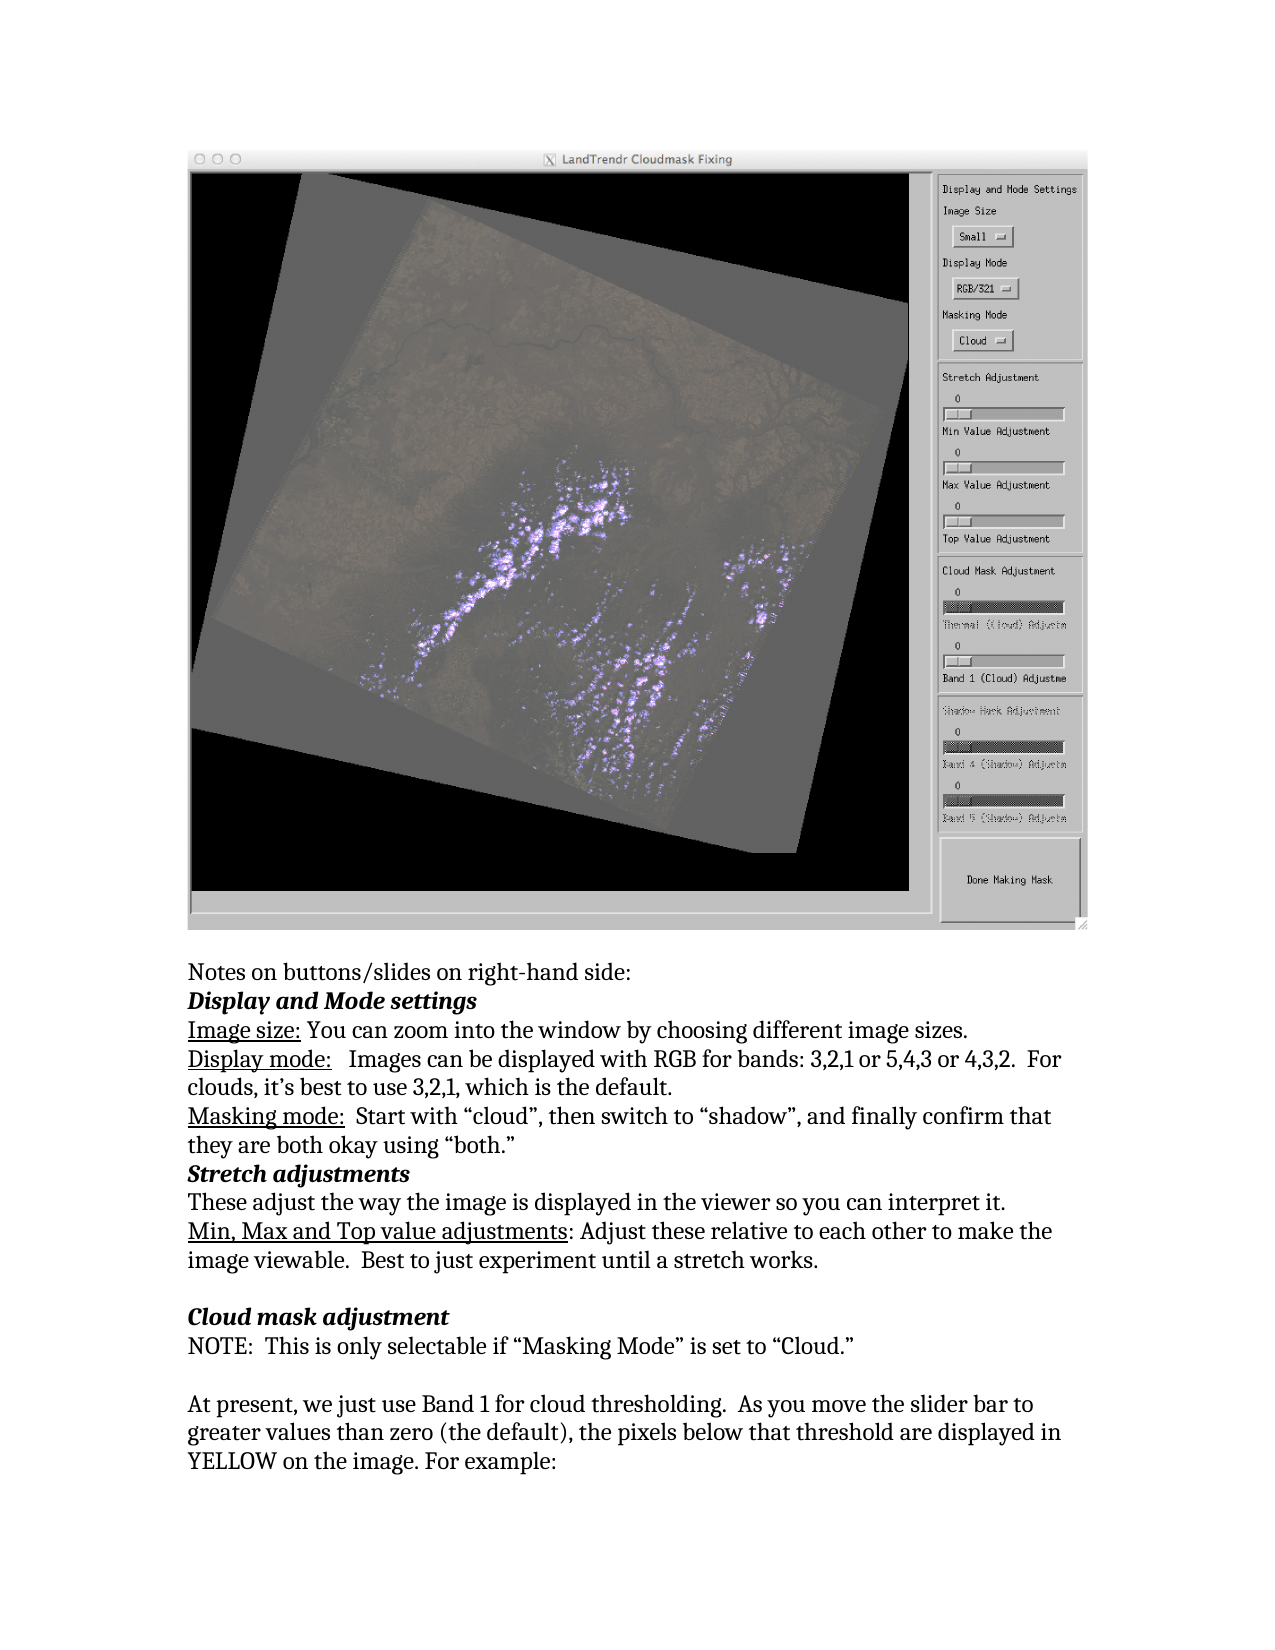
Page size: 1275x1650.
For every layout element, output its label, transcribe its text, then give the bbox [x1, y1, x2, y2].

text These adjust the way the image is displayed in the viewer so you can interpret it. [187, 1188, 1087, 1217]
text At present, we just use Band 1 for cloud thresholding. As you move the slider bar to greater values than zero (the default), the pixels below that threshold are displayed in YELLOW on the image. For example: [187, 1389, 1087, 1476]
text Display mode: Images can be displayed with RGB for bands: 3,2,1 or 5,4,3 or 4,3,2. For clouds, it’s best to use 3,2,1, which is the default. [187, 1044, 1087, 1102]
text Image size: You can zoom into the window by choosing different image sizes. [187, 1016, 1087, 1044]
picture [187, 150, 1088, 930]
text Masking mode: Start with “cloud”, then switch to “shadow”, and finally confirm that they are both okay using “both.” [187, 1102, 1087, 1159]
text Notes on buttons/slides on right-hand side: [187, 958, 1087, 987]
text Stretch adjustments [187, 1159, 1087, 1188]
text NOTE: This is only selectable if “Masking Mode” is set to “Cloud.” [187, 1332, 1087, 1361]
text Min, Max and Top value adjustments: Adjust these relative to each other to make the image viewable. Best to just experiment until a stretch works. [187, 1217, 1087, 1274]
text Cloud mask adjustment [187, 1303, 1087, 1332]
text Display and Mode settings [187, 987, 1087, 1016]
